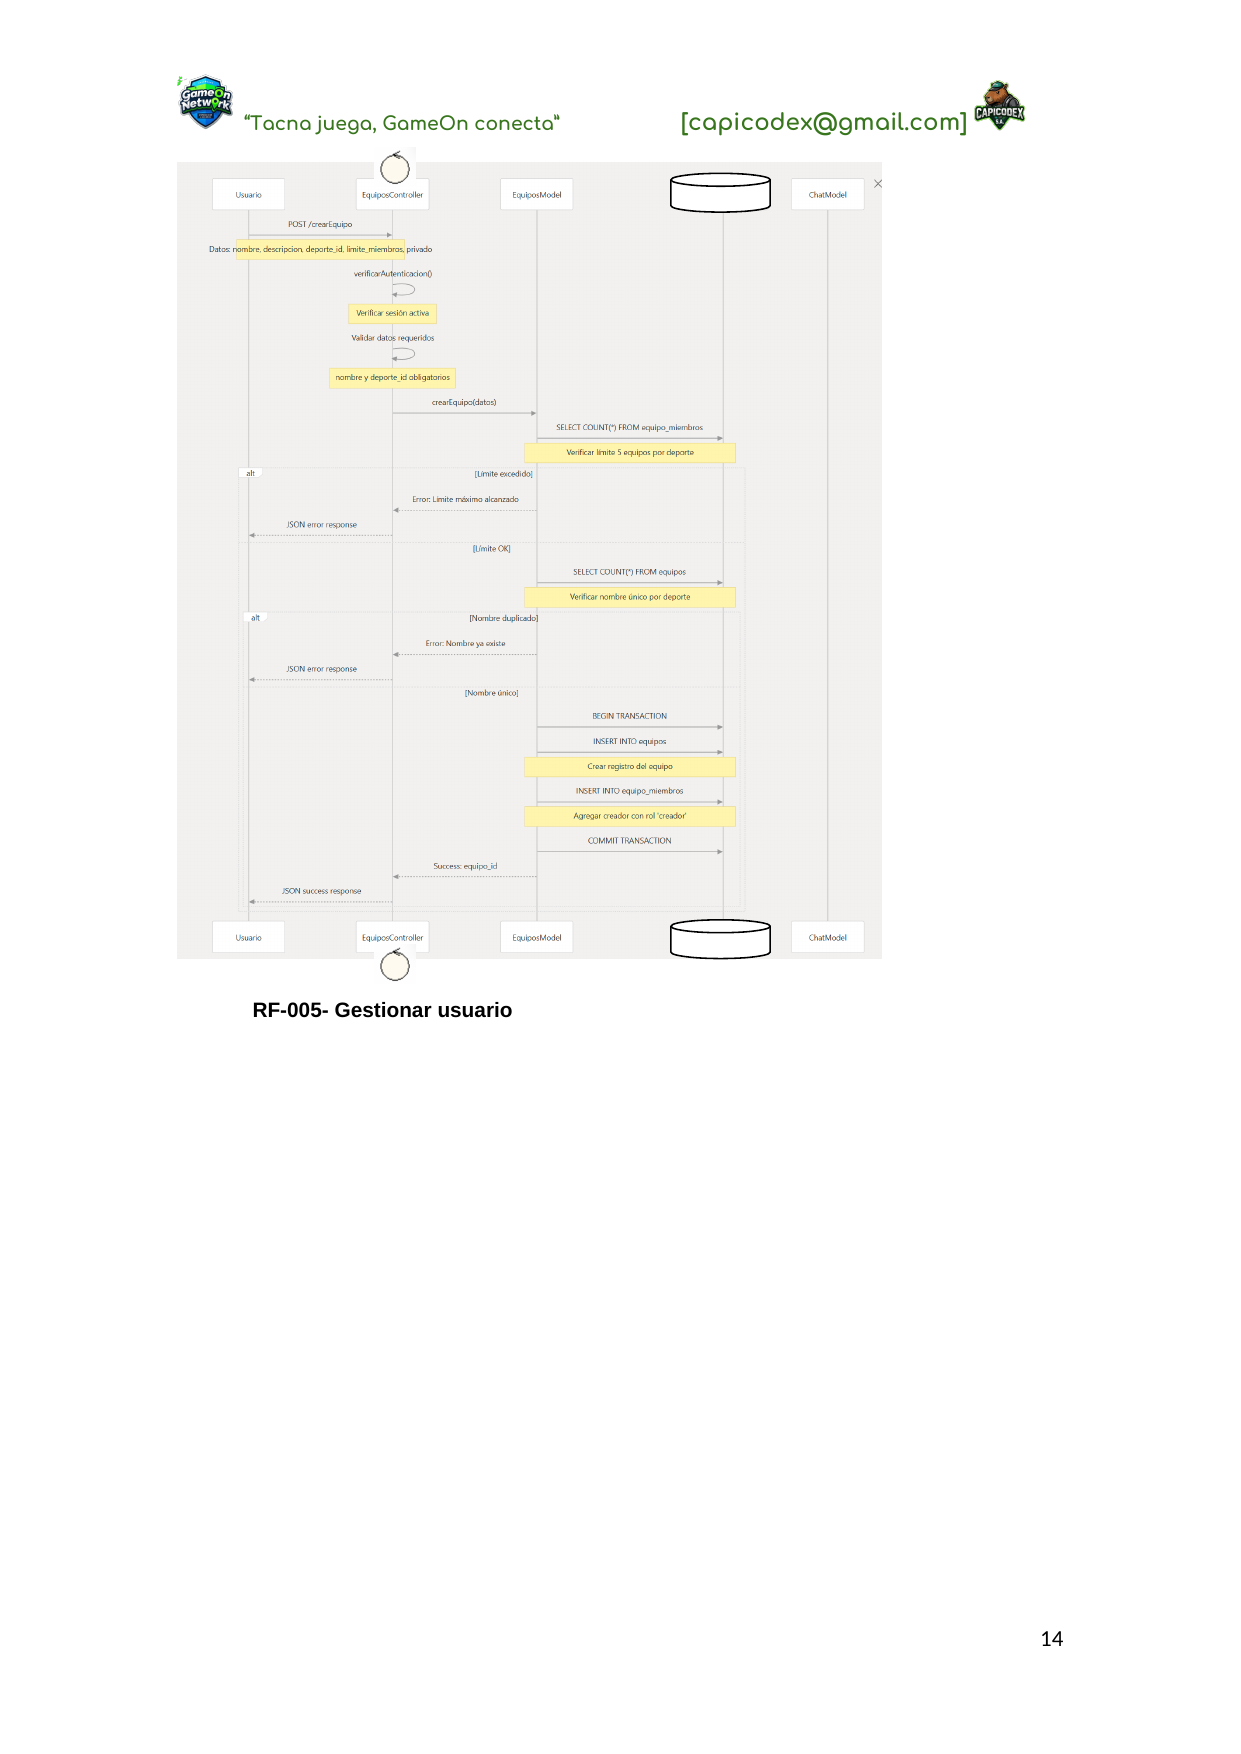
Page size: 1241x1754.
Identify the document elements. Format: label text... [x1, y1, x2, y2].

picture [177, 73, 234, 131]
picture [177, 147, 882, 984]
picture [974, 79, 1026, 131]
text RF-005- Gestionar usuario [252, 998, 1063, 1022]
